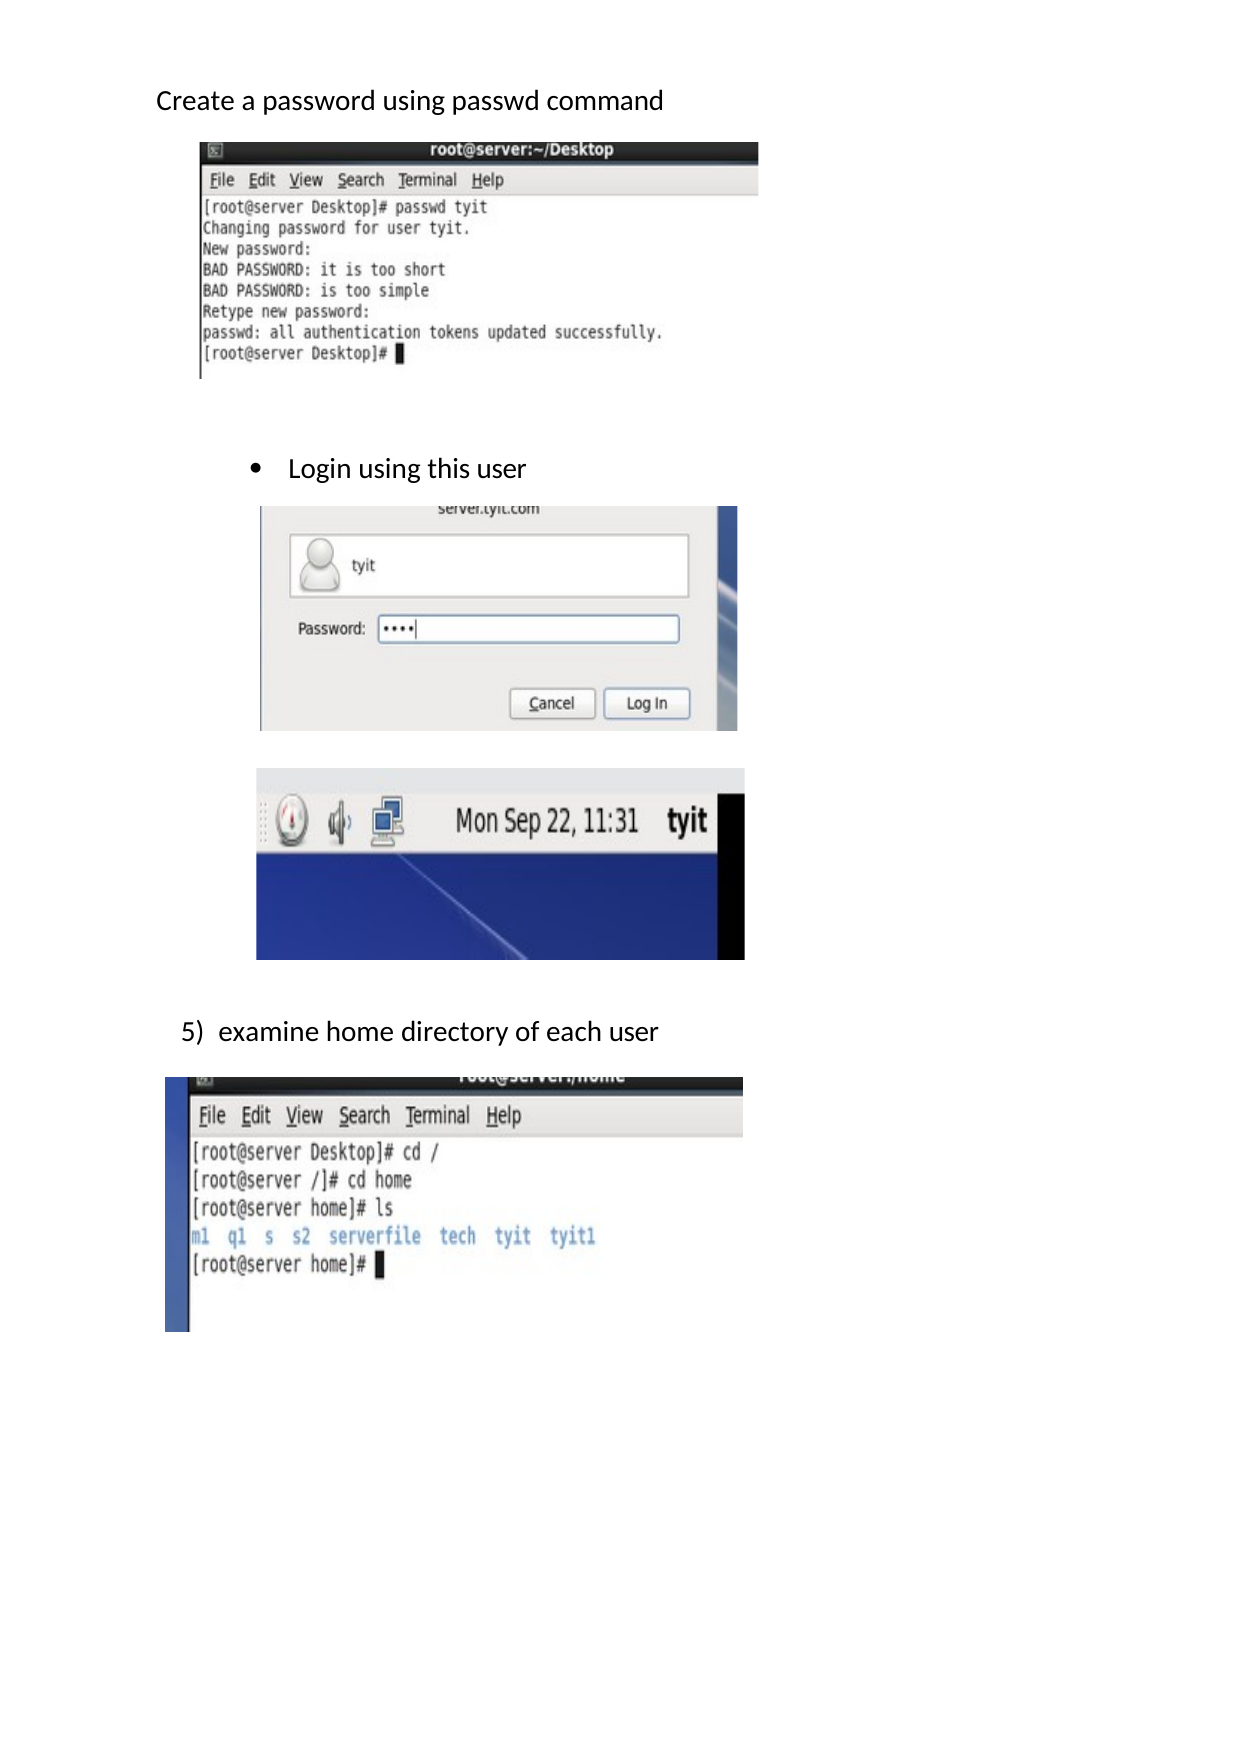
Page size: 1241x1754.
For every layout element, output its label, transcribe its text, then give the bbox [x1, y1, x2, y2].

list examine home directory of each user [181, 1013, 1196, 1049]
picture [256, 768, 745, 960]
picture [165, 1077, 743, 1332]
text Create a password using passwd command [44, 82, 1196, 117]
list Login using this user [251, 450, 1196, 486]
picture [199, 142, 759, 379]
picture [260, 506, 738, 731]
